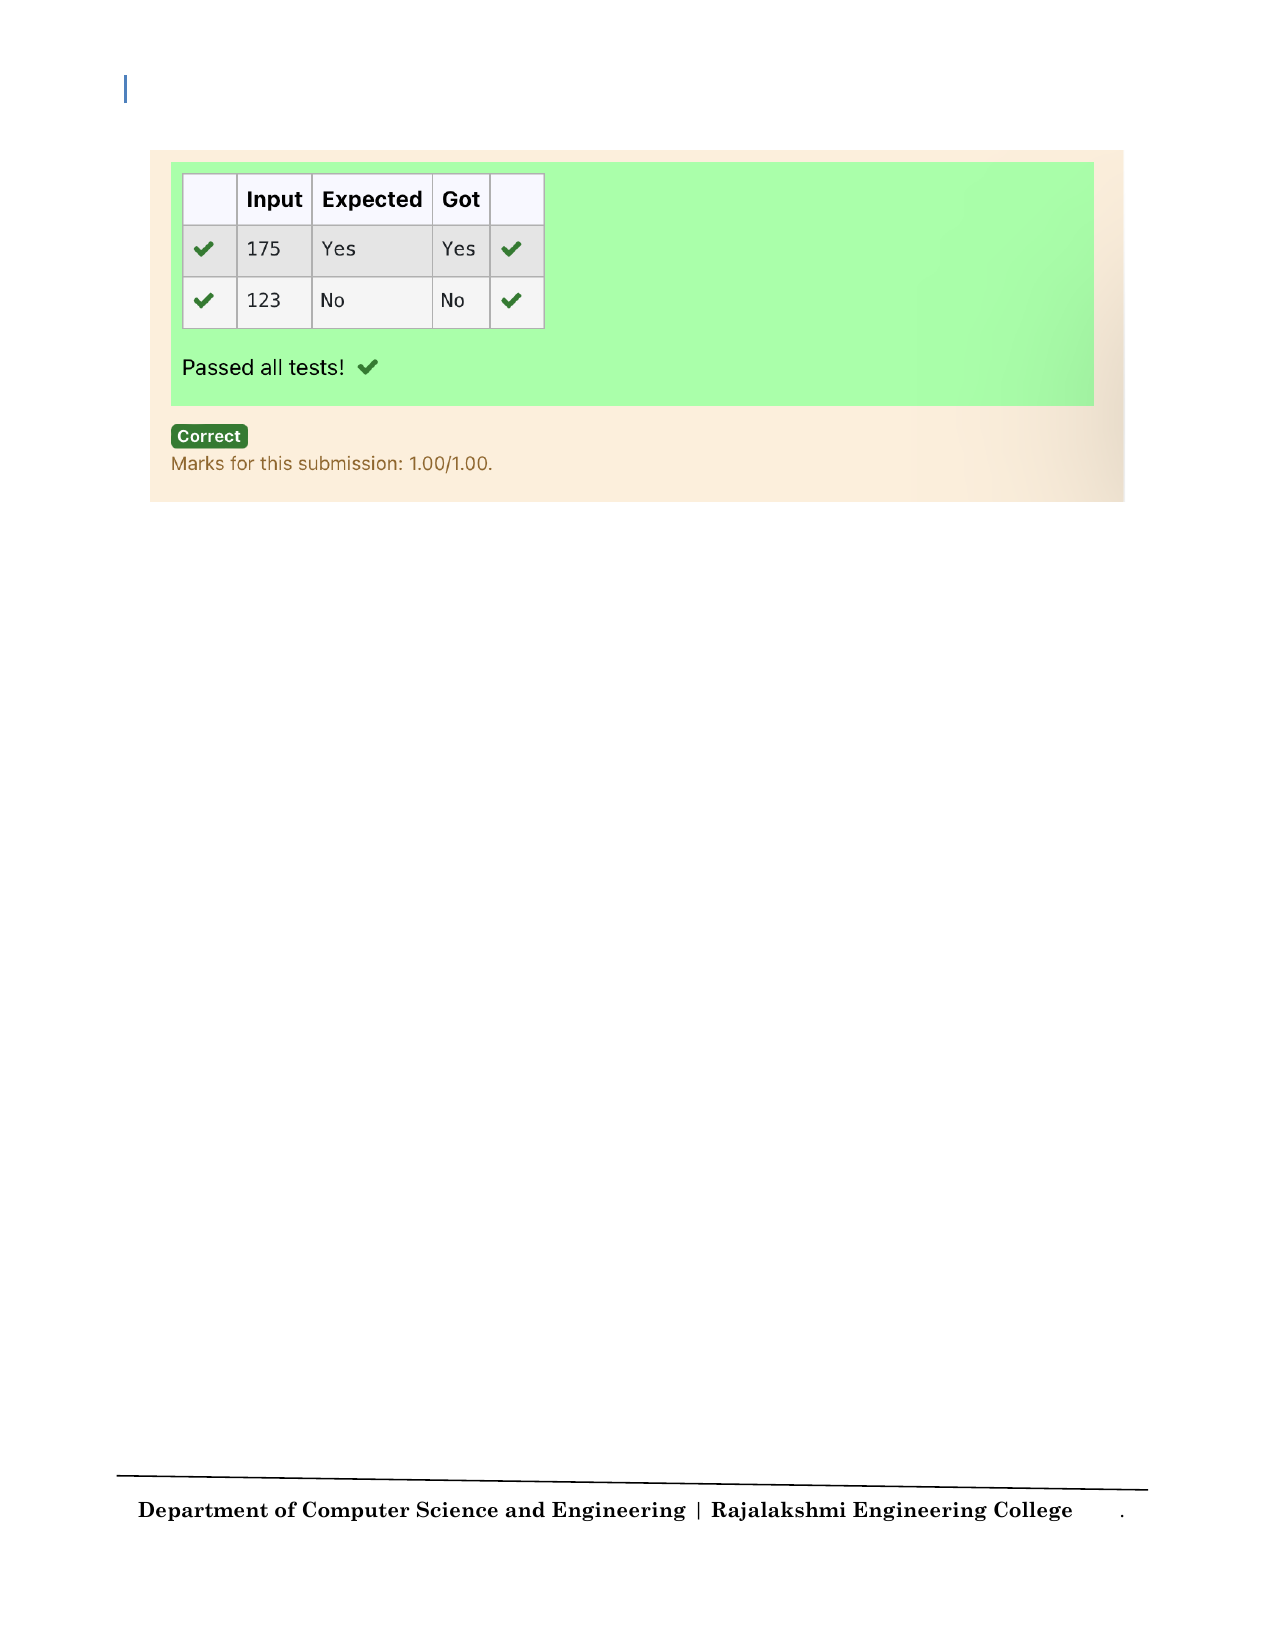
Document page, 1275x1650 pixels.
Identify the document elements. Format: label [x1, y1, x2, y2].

picture [150, 150, 1125, 502]
